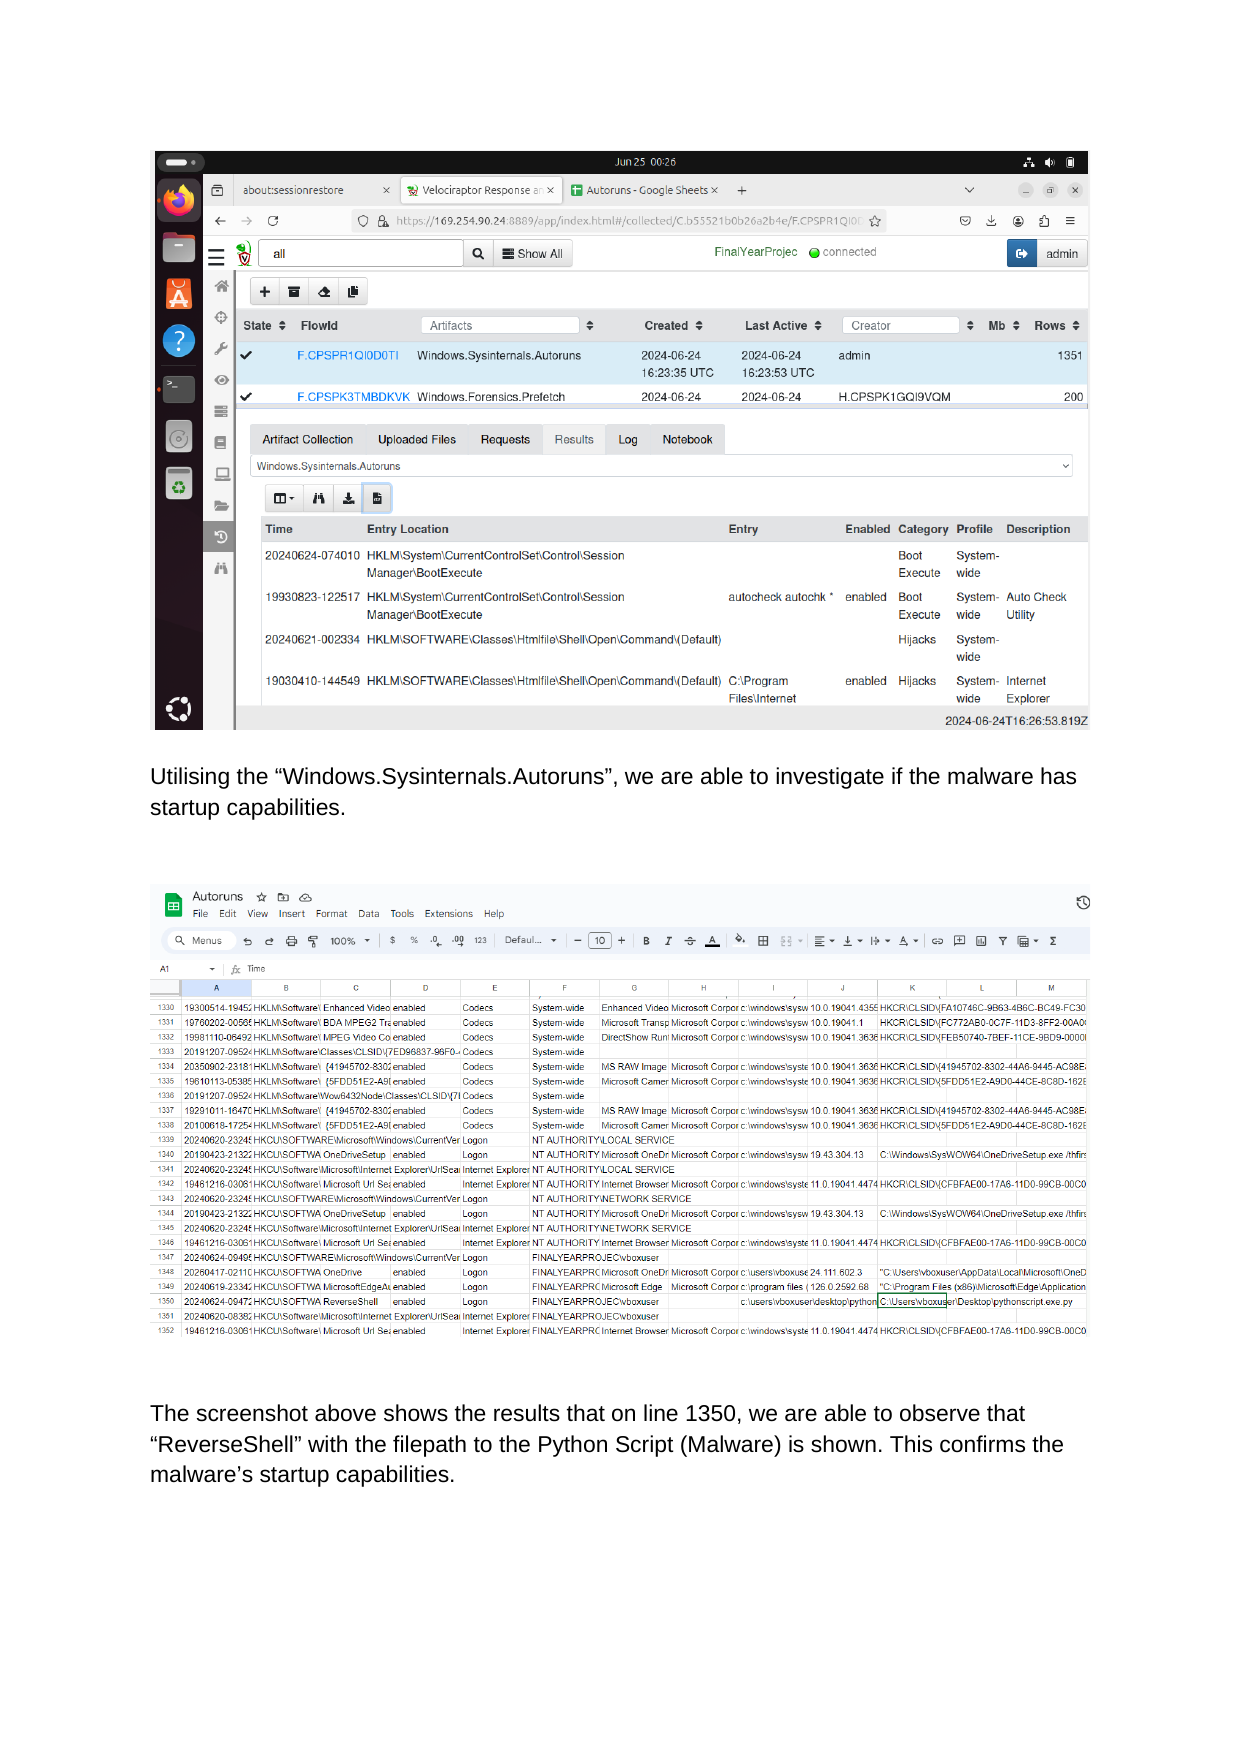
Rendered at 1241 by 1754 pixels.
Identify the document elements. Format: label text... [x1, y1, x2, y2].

picture [150, 150, 1091, 730]
text Utilising the “Windows.Sysinternals.Autoruns”, we are able to investigate if the malware has startup capabilities. [150, 763, 1090, 820]
text The screenshot above shows the results that on line 1350, we are able to observe that “ReverseShell” with the filepath to the Python Script (Malware) is shown. This confirms the malware’s startup capabilities. [150, 1400, 1090, 1487]
picture [150, 884, 1091, 1337]
